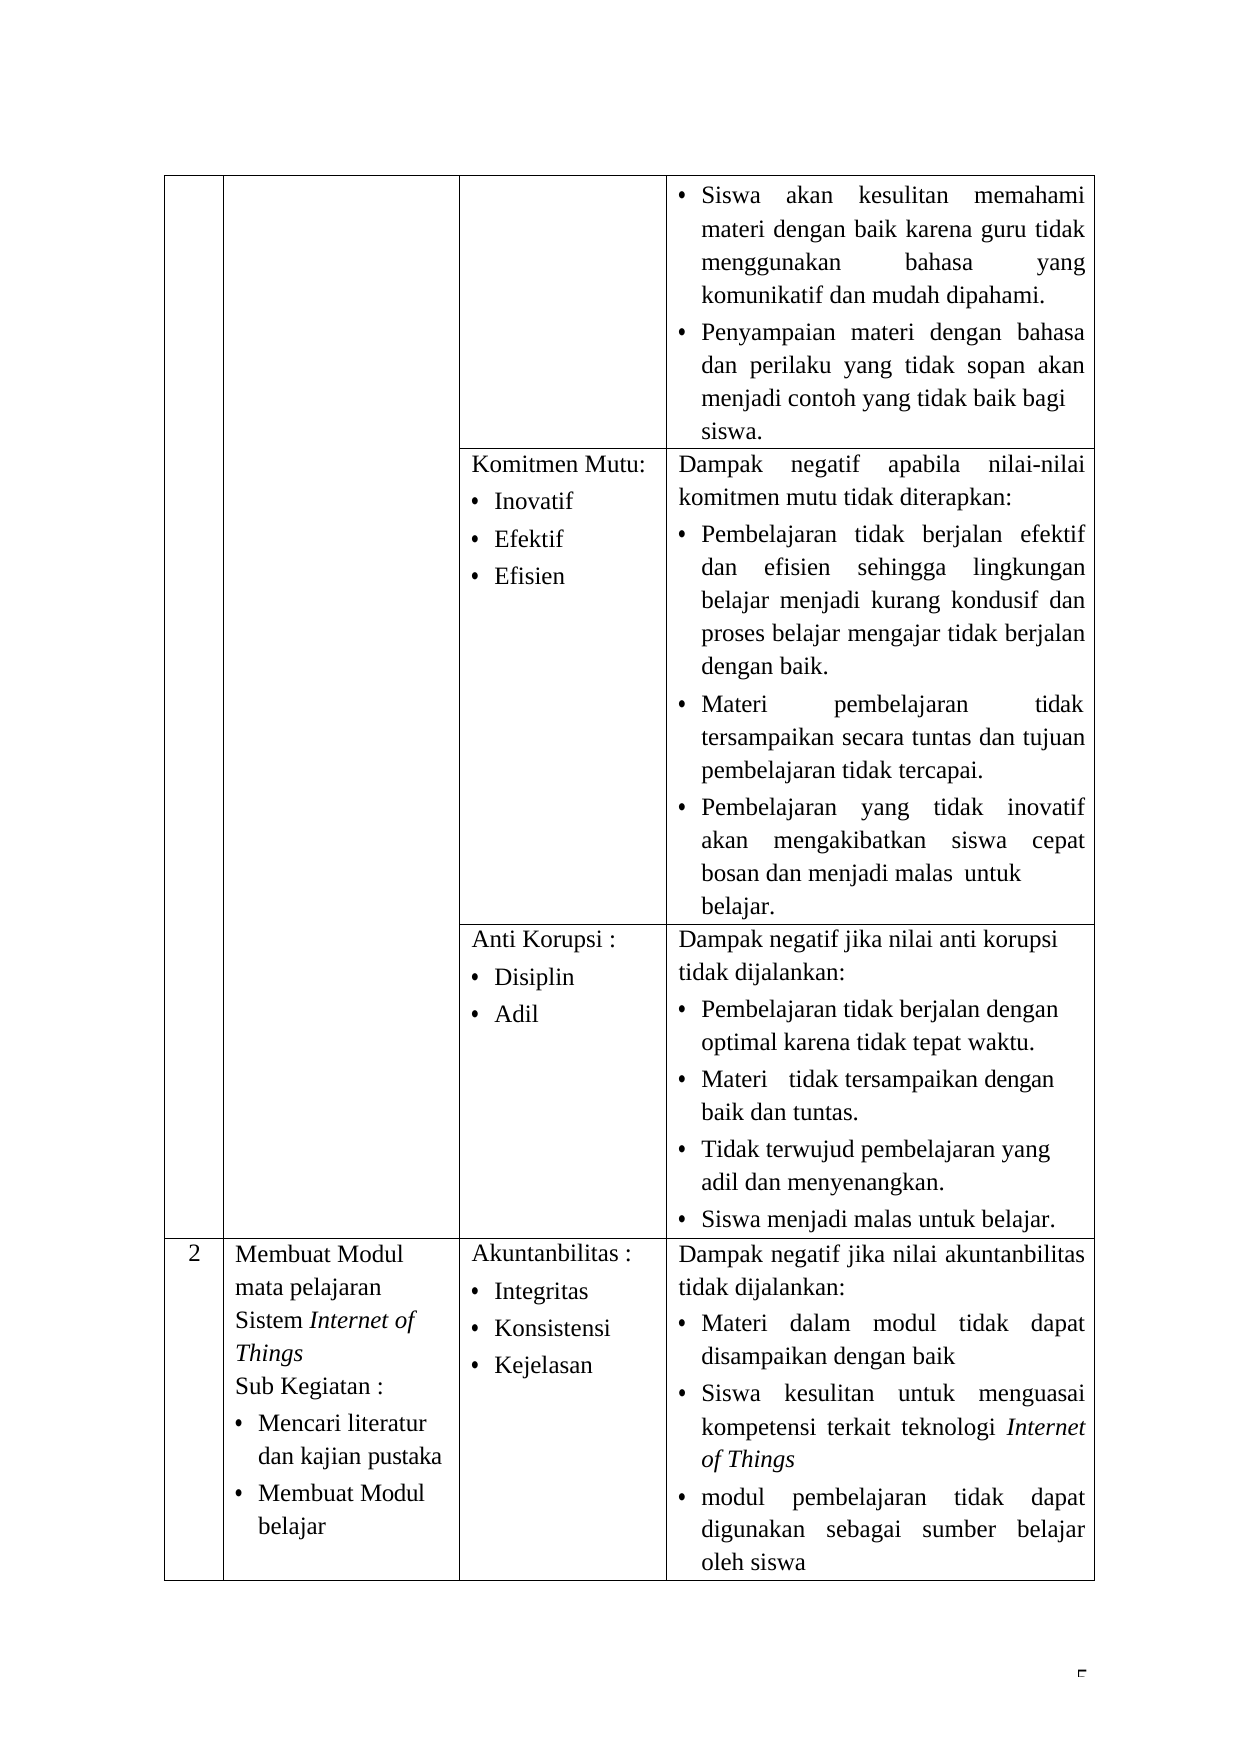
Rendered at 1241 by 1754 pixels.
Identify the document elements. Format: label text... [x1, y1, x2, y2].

table_cell Komitmen Mutu: Inovatif Efektif Efisien [460, 449, 666, 923]
table_cell Akuntanbilitas : Integritas Konsistensi Kejelasan [460, 1239, 666, 1580]
table_cell Membuat Modul mata pelajaran Sistem Internet of Things Sub Kegiatan : Mencari literatur dan kajian pustaka Membuat Modul belajar [224, 1239, 459, 1580]
table_cell Dampak negatif jika nilai akuntanbilitas tidak dijalankan: Materi dalam modul tidak dapat disampaikan dengan baik Siswa kesulitan untuk menguasai kompetensi terkait teknologi Internet of Things modul pembelajaran tidak dapat digunakan sebagai sumber belajar oleh siswa [667, 1239, 1094, 1580]
table_cell Dampak negatif jika nilai anti korupsi tidak dijalankan: Pembelajaran tidak berjalan dengan optimal karena tidak tepat waktu. Materi tidak tersampaikan dengan baik dan tuntas. Tidak terwujud pembelajaran yang adil dan menyenangkan. Siswa menjadi malas untuk belajar. [667, 925, 1094, 1238]
table_header [460, 176, 666, 448]
table_cell Dampak negatif apabila nilai-nilai komitmen mutu tidak diterapkan: Pembelajaran tidak berjalan efektif dan efisien sehingga lingkungan belajar menjadi kurang kondusif dan proses belajar mengajar tidak berjalan dengan baik. Materi pembelajaran tidak tersampaikan secara tuntas dan tujuan pembelajaran tidak tercapai. Pembelajaran yang tidak inovatif akan mengakibatkan siswa cepat bosan dan menjadi malas untuk belajar. [667, 449, 1094, 923]
table_header Siswa akan kesulitan memahami materi dengan baik karena guru tidak menggunakan bahasa yang komunikatif dan mudah dipahami. Penyampaian materi dengan bahasa dan perilaku yang tidak sopan akan menjadi contoh yang tidak baik bagi siswa. [667, 176, 1094, 448]
table_cell Anti Korupsi : Disiplin Adil [460, 925, 666, 1238]
table_header [165, 176, 223, 1238]
table_header [224, 176, 459, 1238]
table_cell 2 [165, 1239, 223, 1580]
